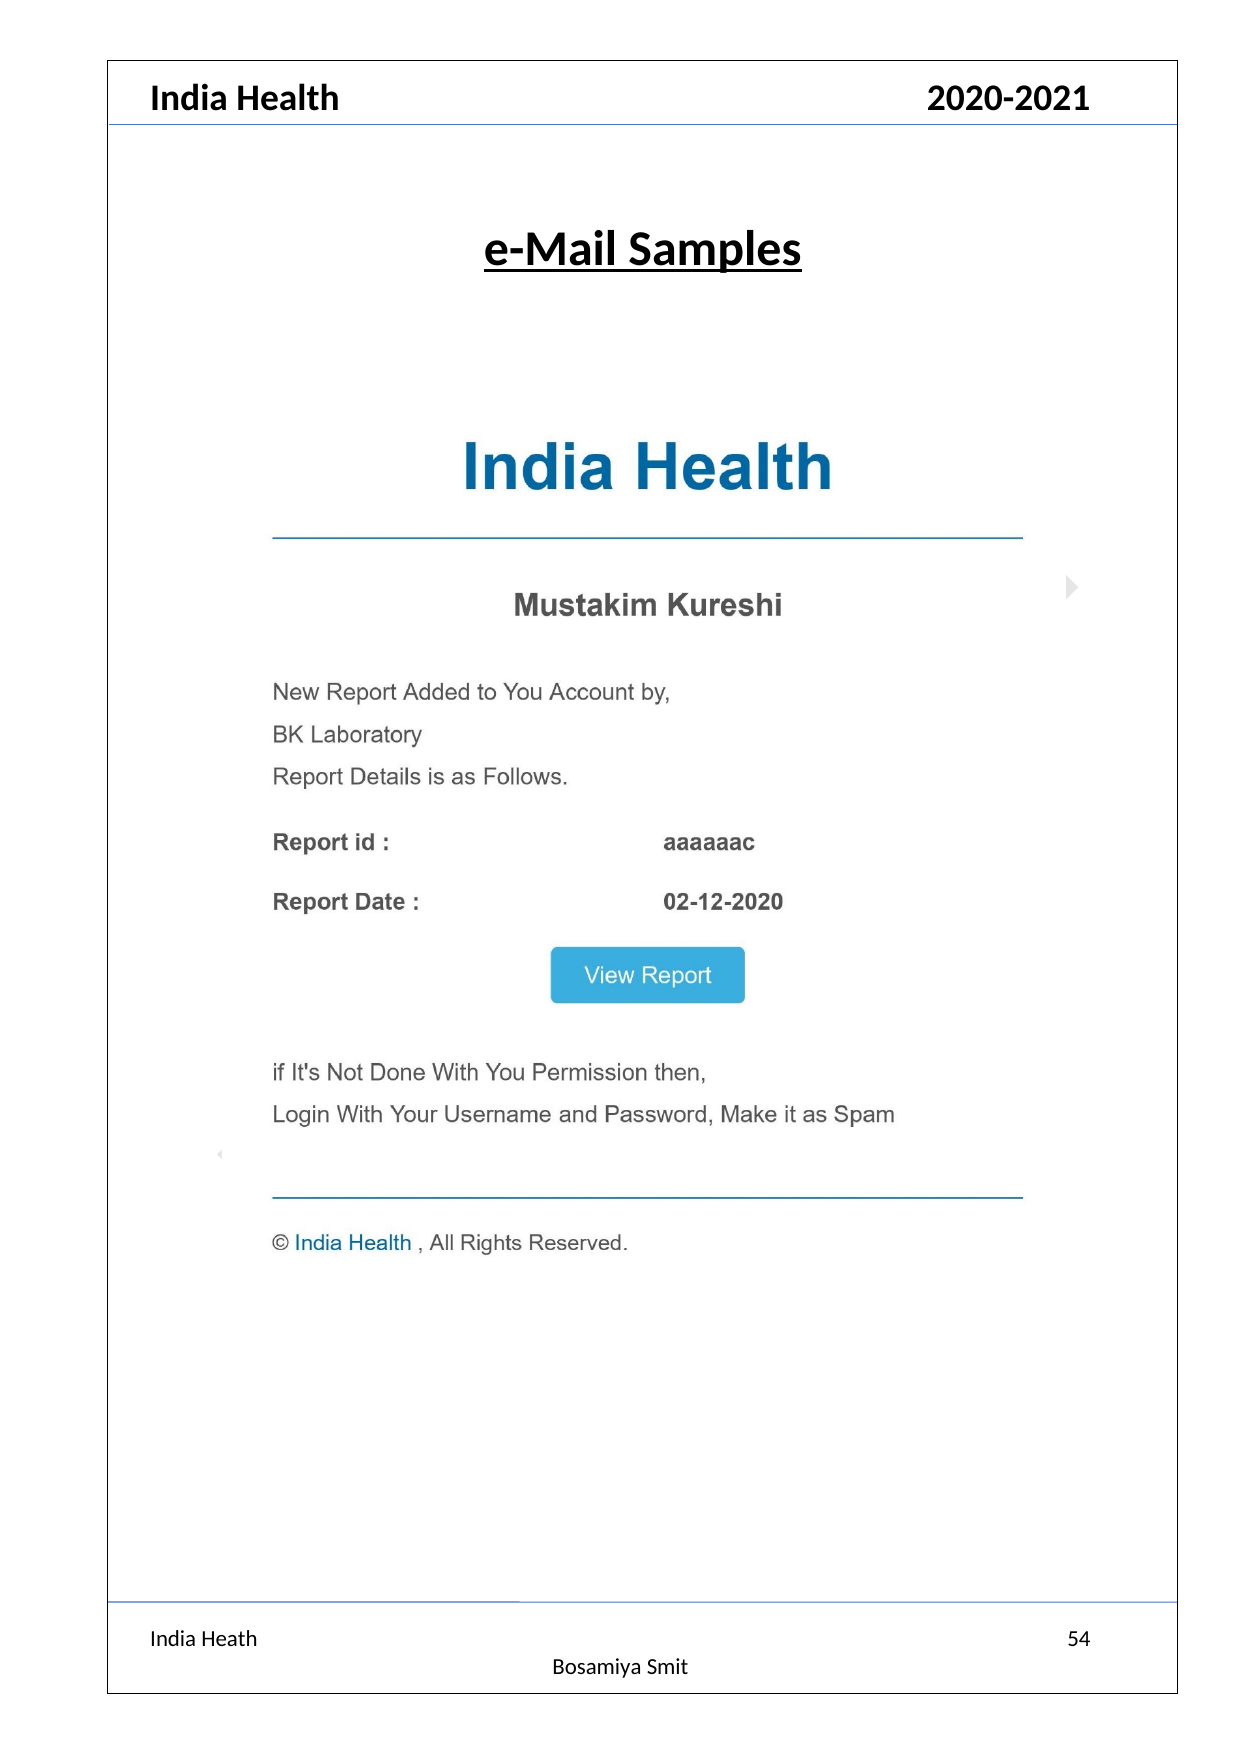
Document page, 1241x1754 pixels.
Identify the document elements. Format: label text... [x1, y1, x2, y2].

picture [221, 384, 1066, 1338]
text e-Mail Samples [150, 217, 1135, 278]
